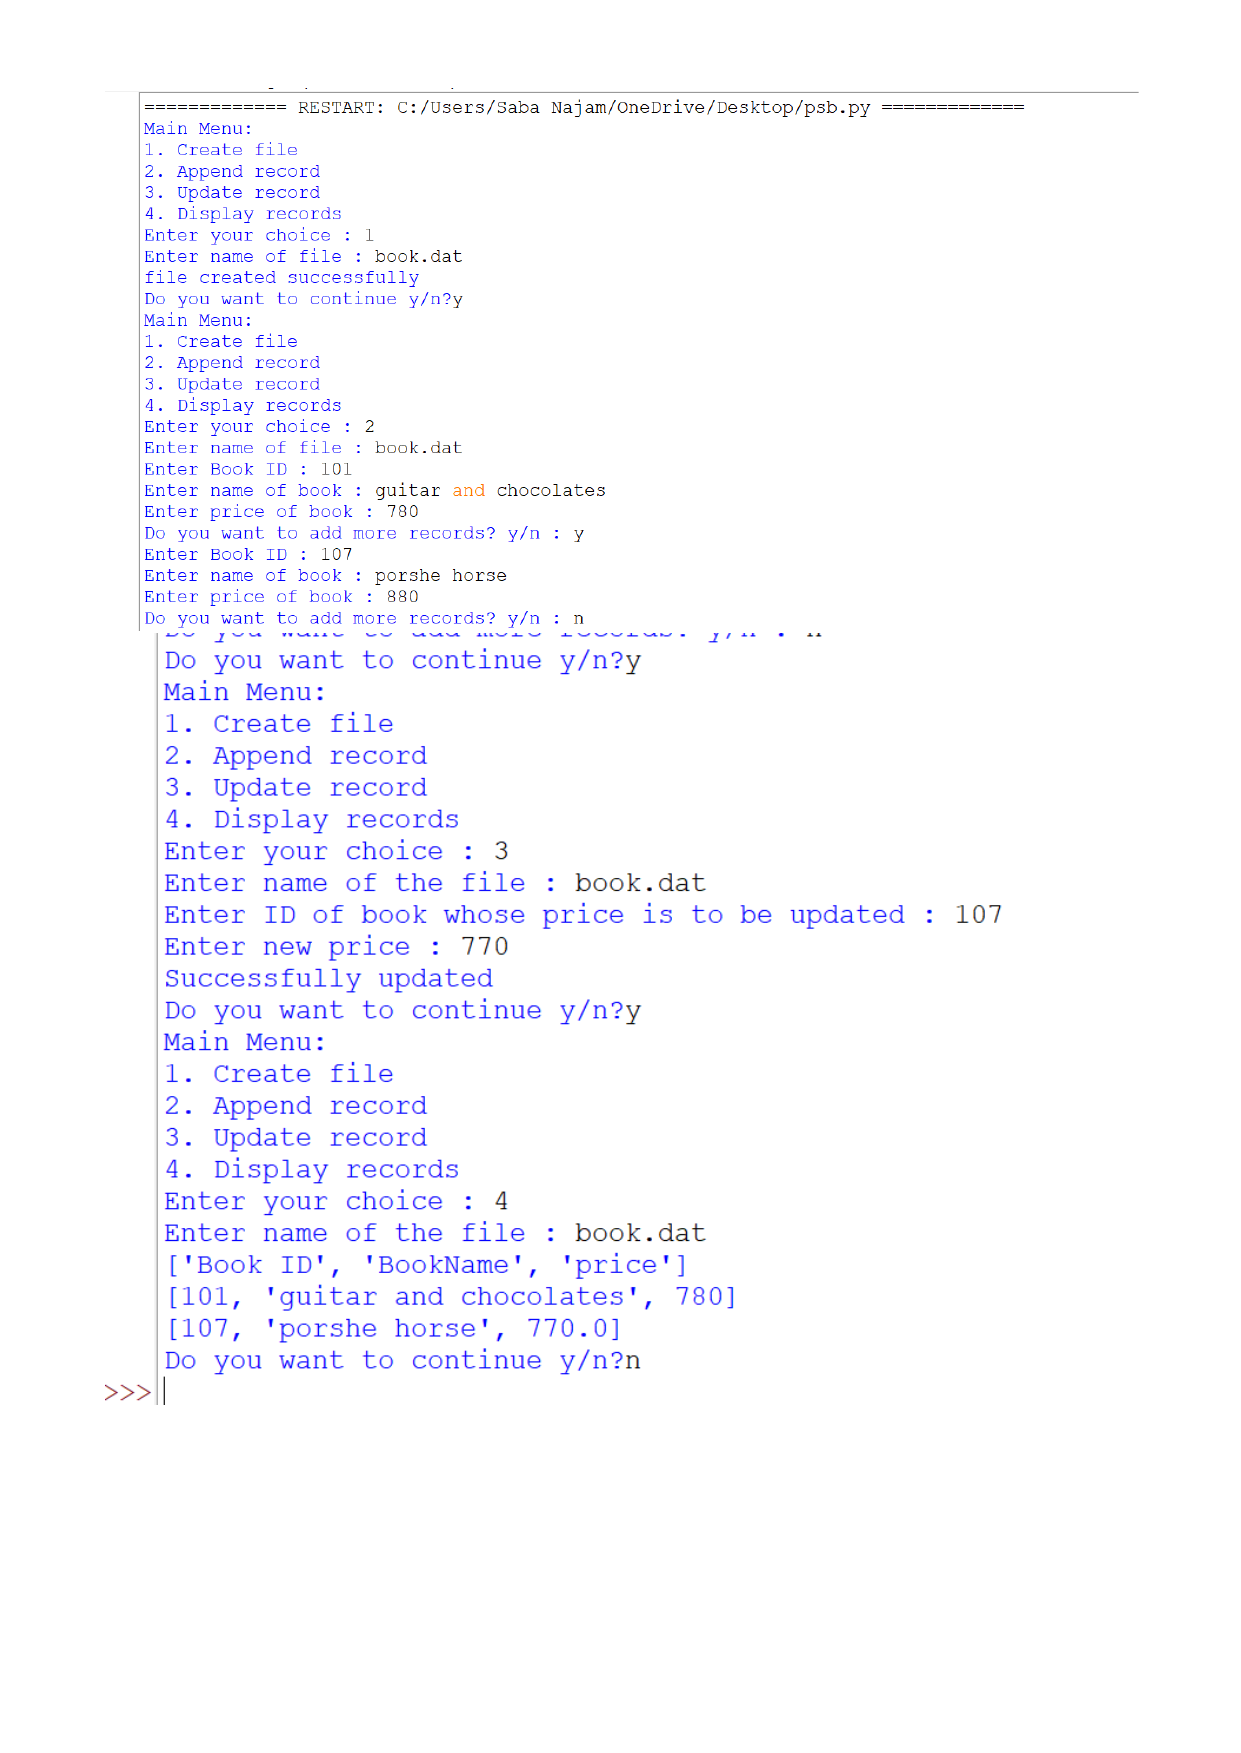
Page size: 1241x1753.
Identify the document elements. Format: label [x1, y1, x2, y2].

picture [105, 633, 1139, 1405]
picture [105, 88, 1139, 631]
